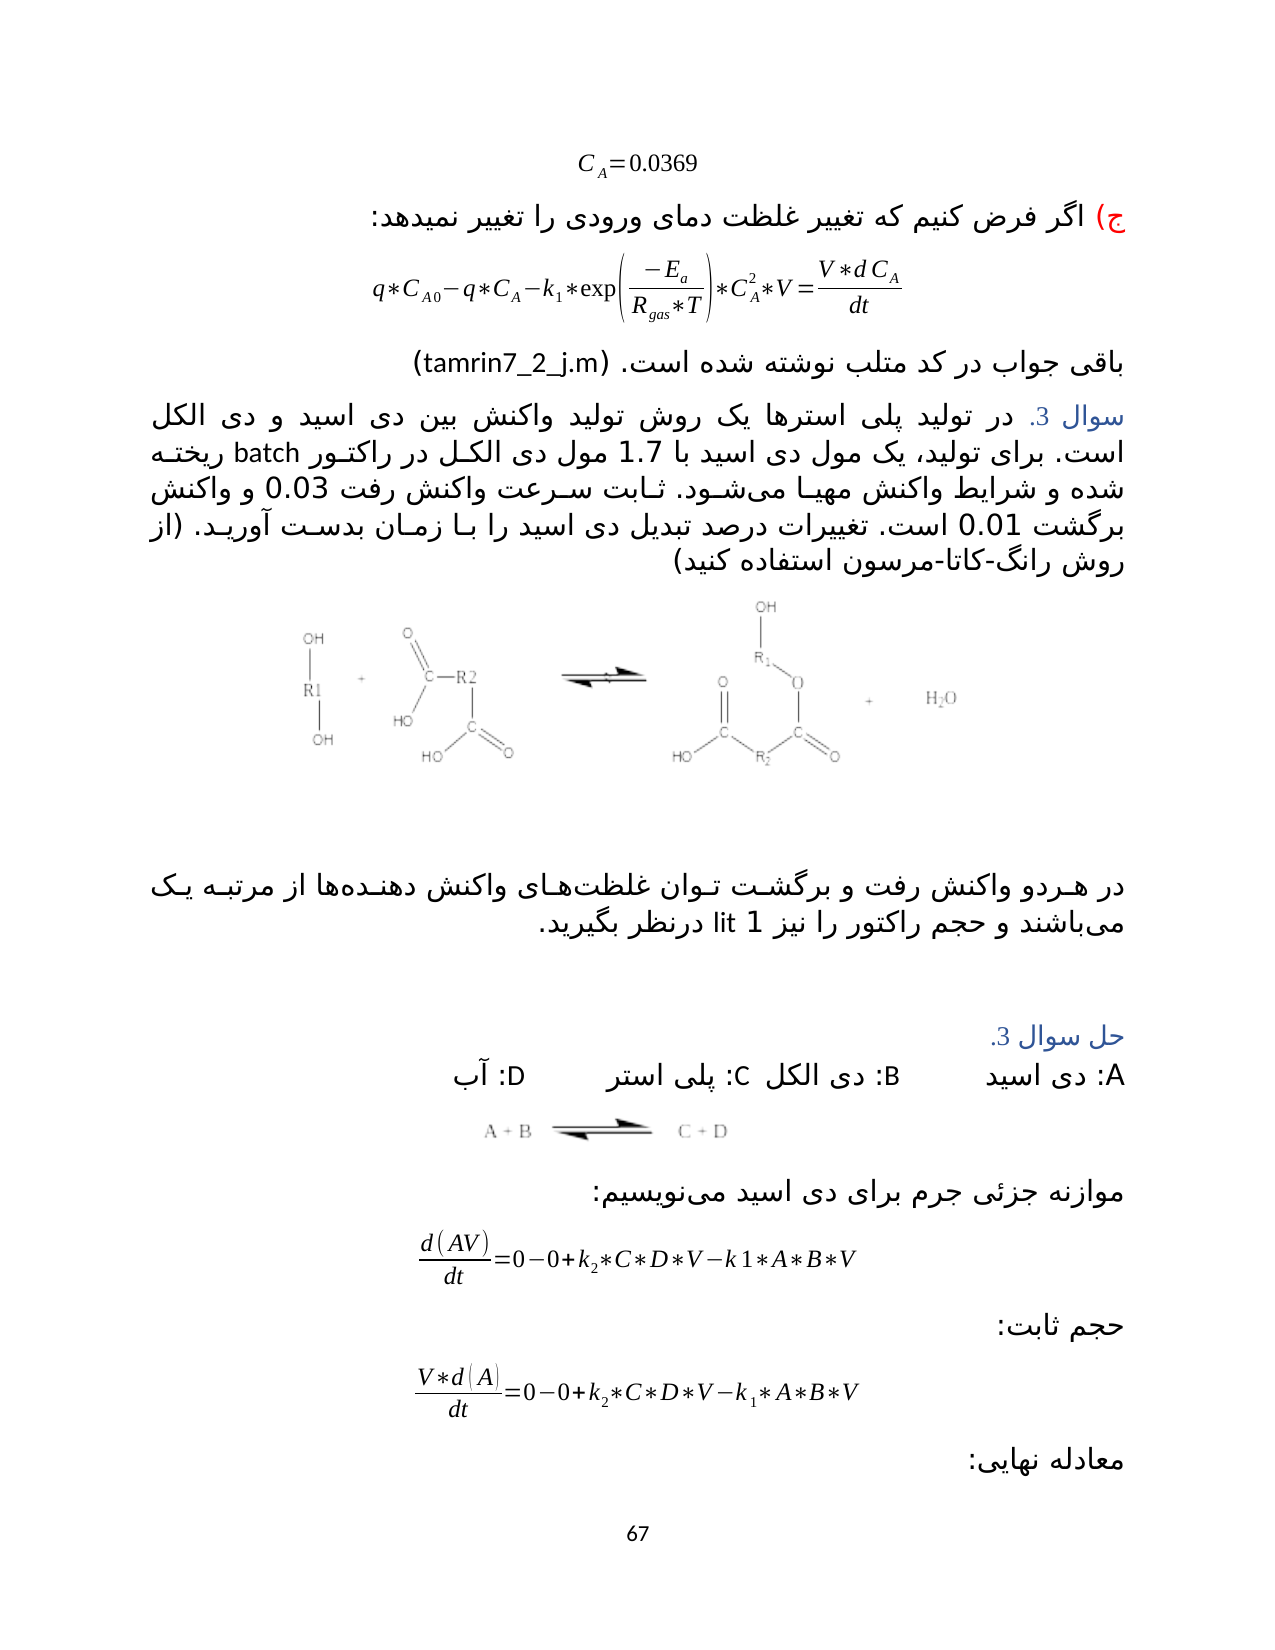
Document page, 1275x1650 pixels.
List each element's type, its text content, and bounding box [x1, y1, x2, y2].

text باقی جواب در کد متلب نوشته شده است. (tamrin7_2_j.m) [150, 344, 1125, 379]
text معادله نهایی: [150, 1442, 1125, 1476]
text A: دی اسید B: دی الکل C: پلی استر D: آب [150, 1053, 1125, 1094]
subtitle حل سوال 3. [150, 1019, 1125, 1051]
text ج) اگر فرض کنیم که تغییر غلظت دمای ورودی را تغییر نمیدهد: [150, 200, 1125, 234]
text سوال 3. در تولید پلی استرها یک روش تولید واکنش بین دی اسید و دی الکل است. برای تولید، یک مول دی اسید با 1.7 مول دی الکل در راکتور batch ریخته شده و شرایط واکنش مهیا می‌شود. ثابت سرعت واکنش رفت 0.03 و واکنش برگشت 0.01 است. تغییرات درصد تبدیل دی اسید را با زمان بدست آورید. (از روش‌ رانگ-کاتا-مرسون استفاده کنید) [150, 398, 1125, 578]
text حجم ثابت: [150, 1308, 1125, 1342]
text در هردو واکنش رفت و برگشت توان غلظت‌های واکنش دهنده‌ها از مرتبه یک می‌باشند و حجم راکتور را نیز 1 lit درنظر بگیرید. [150, 869, 1125, 940]
text موازنه جزئی جرم برای دی اسید می‌نویسیم: [150, 1175, 1125, 1209]
